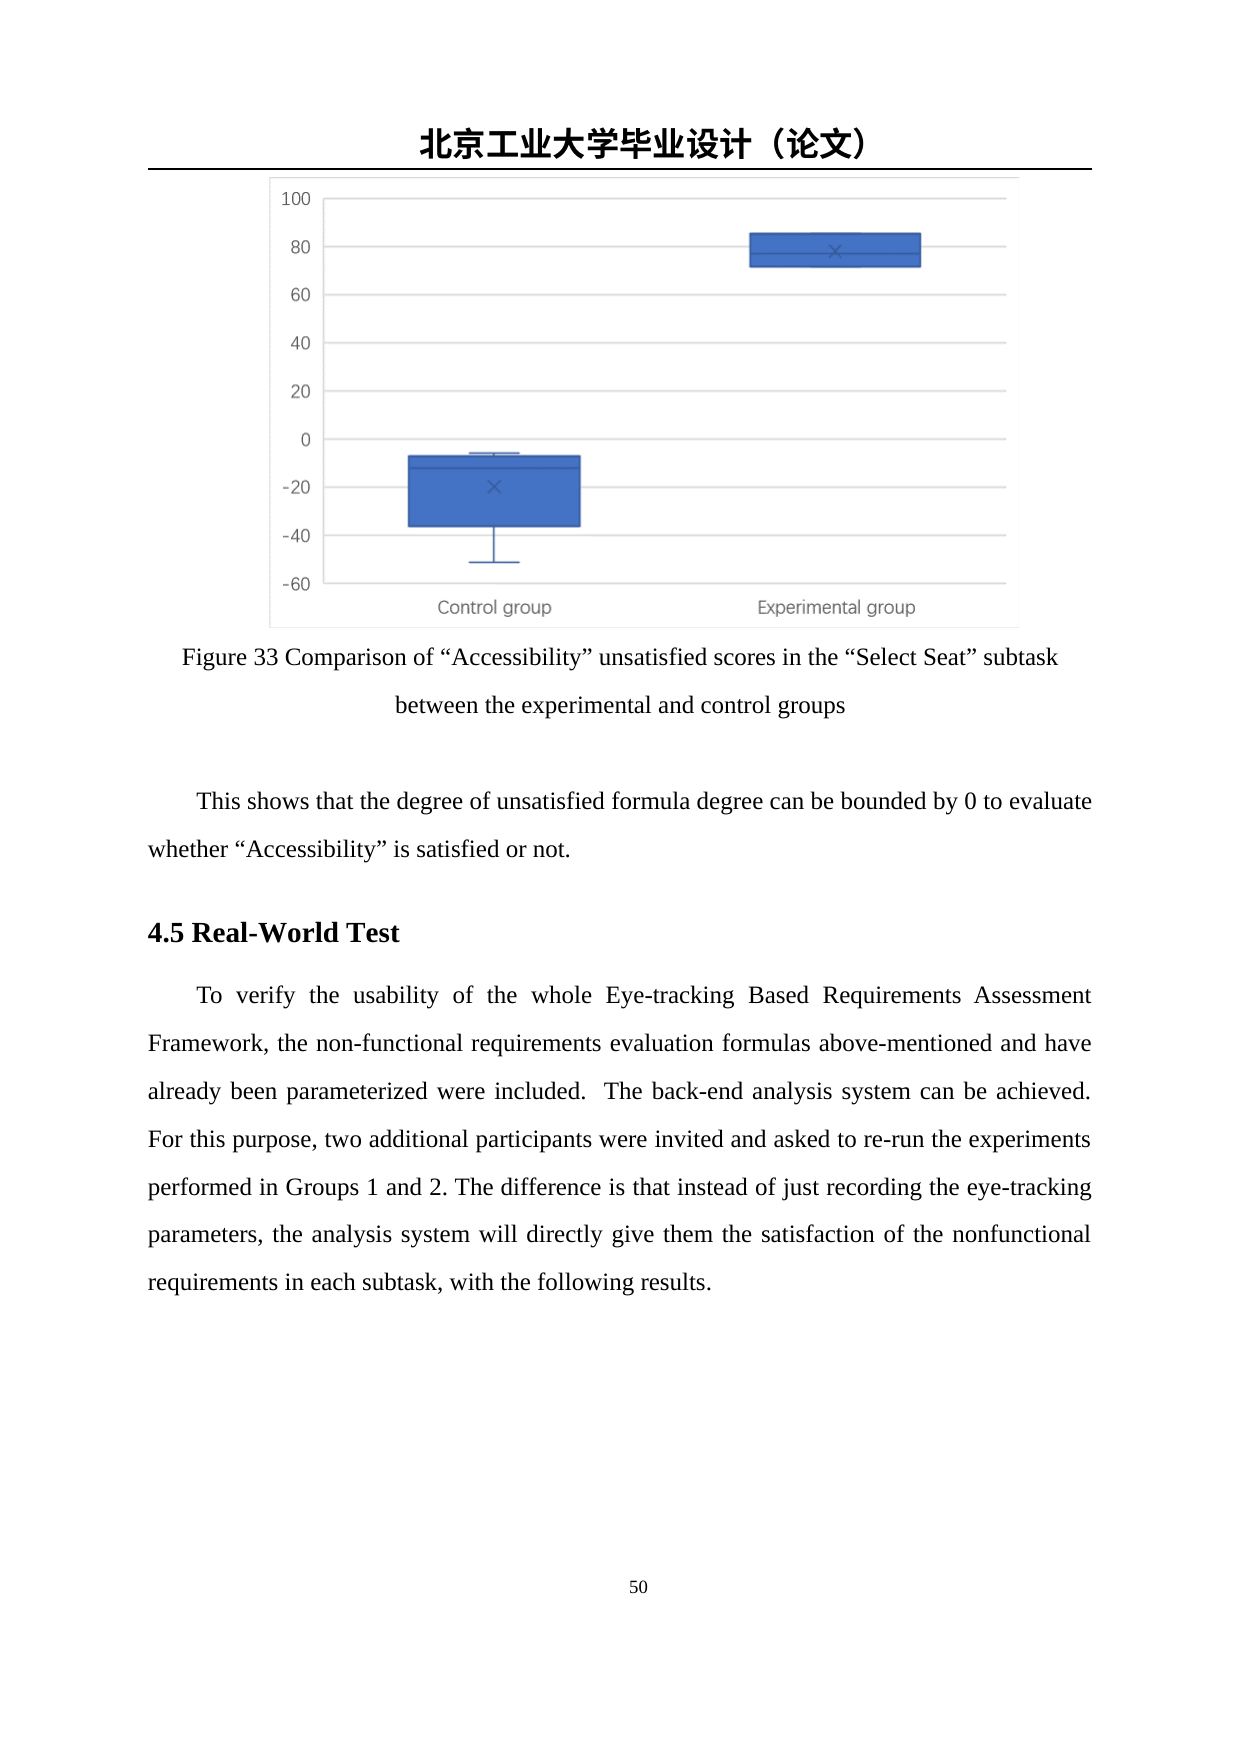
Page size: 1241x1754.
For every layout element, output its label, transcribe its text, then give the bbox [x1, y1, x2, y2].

picture [269, 177, 1020, 628]
subtitle 4.5 Real-World Test [148, 915, 1092, 948]
text To verify the usability of the whole Eye-tracking Based Requirements Assessment Framework, the non-functional requirements evaluation formulas above-mentioned and have already been parameterized were included. The back-end analysis system can be achieved. For this purpose, two additional participants were invited and asked to re-run the experiments performed in Groups 1 and 2. The difference is that instead of just recording the eye-tracking parameters, the analysis system will directly give them the satisfaction of the nonfunctional requirements in each subtask, with the following results. [148, 965, 1092, 1300]
text Figure 33 Comparison of “Accessibility” unsatisfied scores in the “Select Seat” subtask between the experimental and control groups [148, 627, 1092, 723]
text This shows that the degree of unsatisfied formula degree can be bounded by 0 to evaluate whether “Accessibility” is satisfied or not. [148, 771, 1092, 867]
